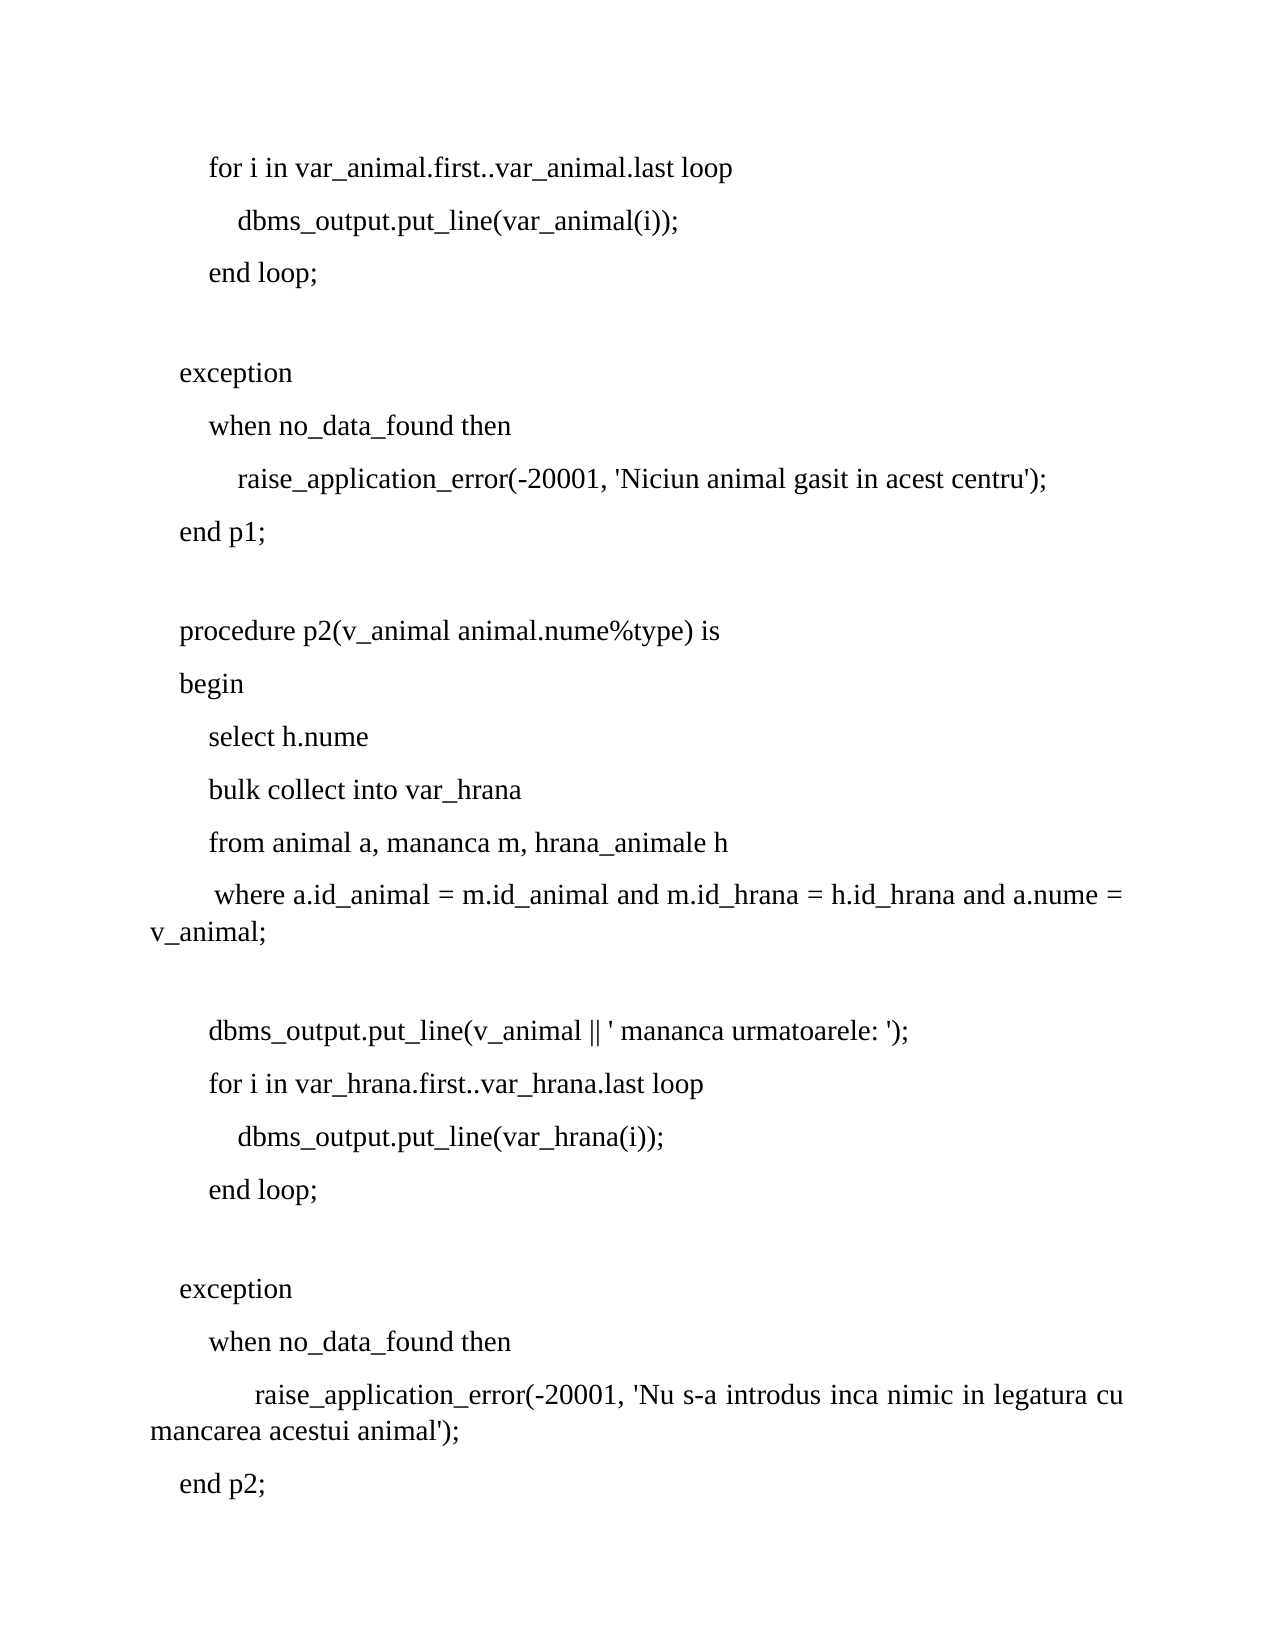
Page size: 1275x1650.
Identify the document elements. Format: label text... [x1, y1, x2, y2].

text end p1; [150, 514, 1125, 547]
text raise_application_error(-20001, 'Niciun animal gasit in acest centru'); [150, 461, 1125, 494]
text begin [150, 666, 1125, 700]
text end p2; [150, 1466, 1125, 1499]
text end loop; [150, 1172, 1125, 1205]
text where a.id_animal = m.id_animal and m.id_hrana = h.id_hrana and a.nume = v_animal; [150, 877, 1125, 947]
text for i in var_animal.first..var_animal.last loop [150, 150, 1125, 183]
text when no_data_found then [150, 1324, 1125, 1358]
text bulk collect into var_hrana [150, 772, 1125, 805]
text dbms_output.put_line(v_animal || ' mananca urmatoarele: '); [150, 1013, 1125, 1047]
text dbms_output.put_line(var_hrana(i)); [150, 1119, 1125, 1152]
text procedure p2(v_animal animal.nume%type) is [150, 613, 1125, 647]
text select h.nume [150, 719, 1125, 753]
text for i in var_hrana.first..var_hrana.last loop [150, 1066, 1125, 1100]
text exception [150, 355, 1125, 389]
text raise_application_error(-20001, 'Nu s-a introdus inca nimic in legatura cu mancarea acestui animal'); [150, 1377, 1125, 1447]
text from animal a, mananca m, hrana_animale h [150, 825, 1125, 858]
text end loop; [150, 256, 1125, 289]
text dbms_output.put_line(var_animal(i)); [150, 203, 1125, 236]
text exception [150, 1271, 1125, 1305]
text when no_data_found then [150, 408, 1125, 442]
